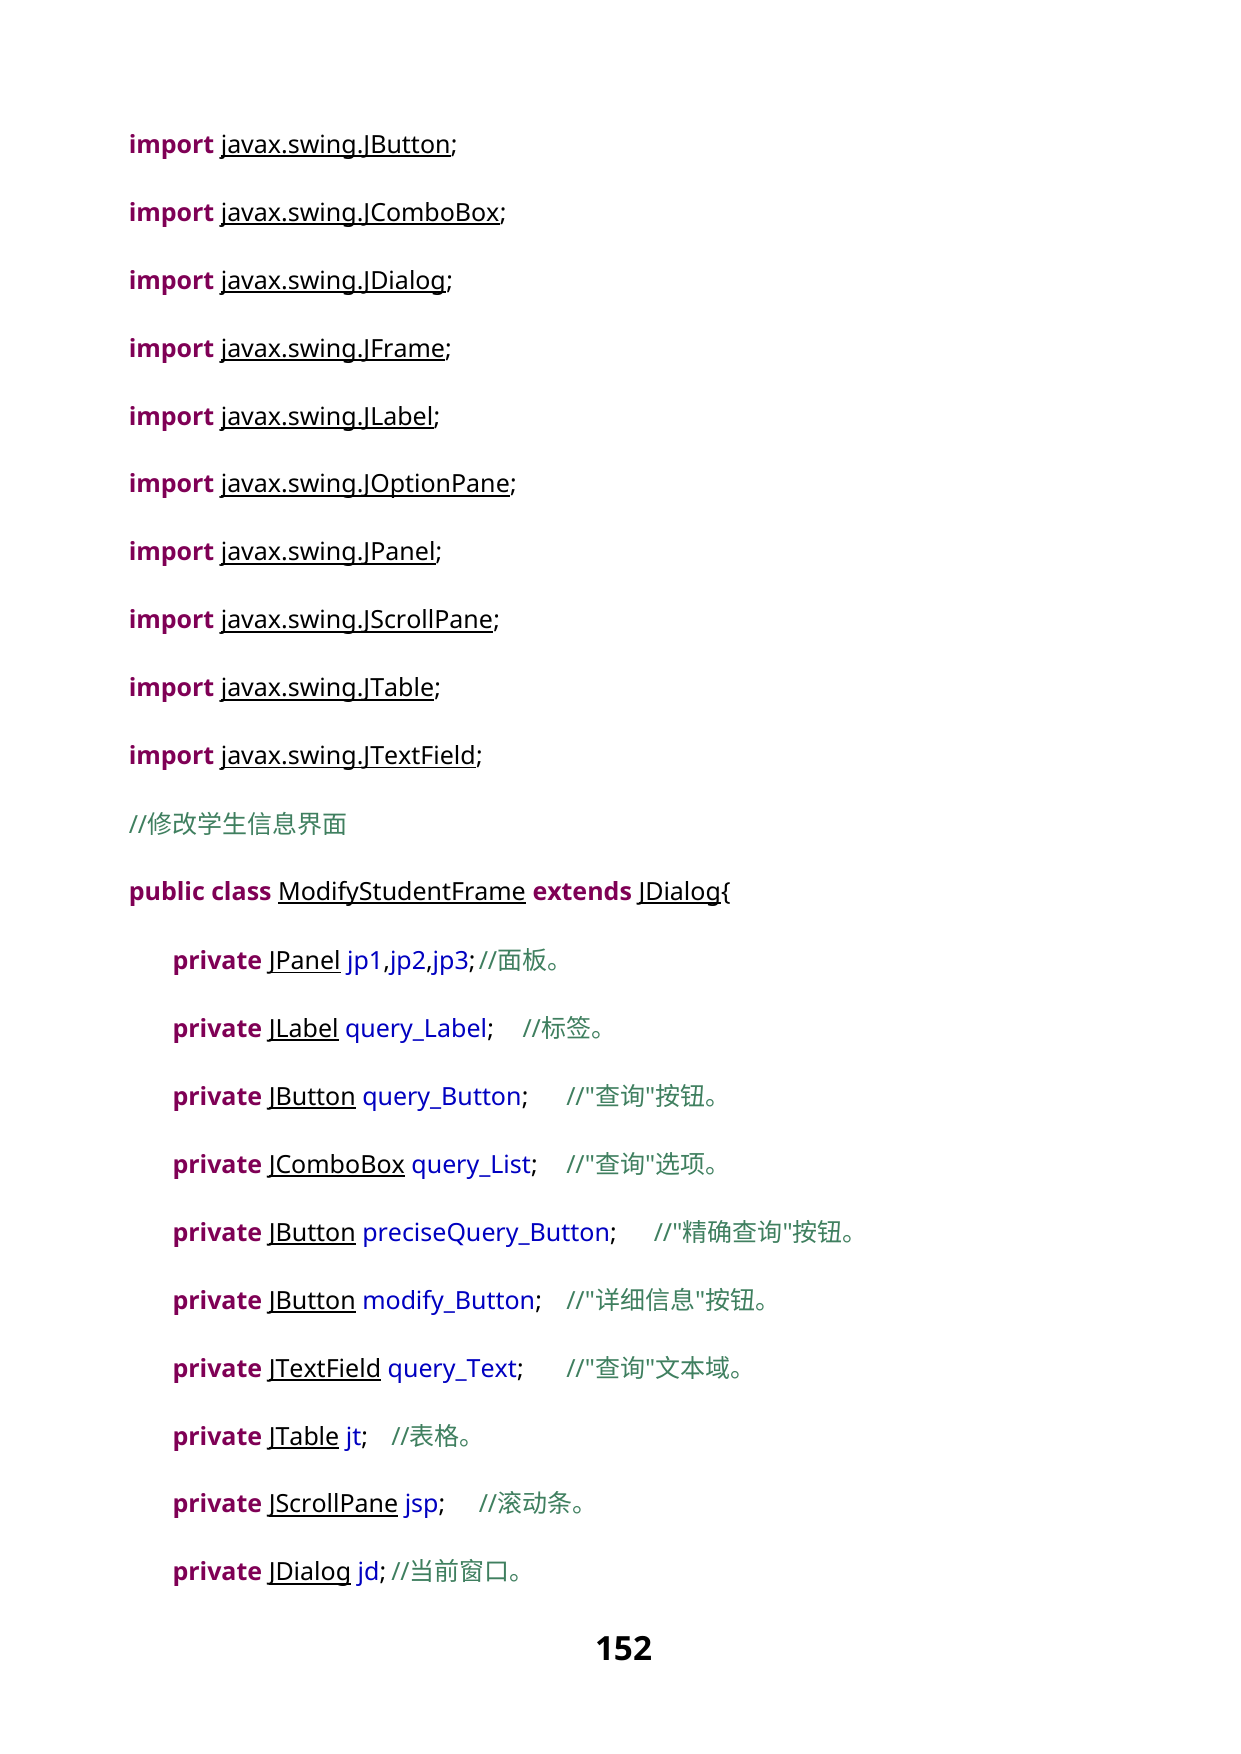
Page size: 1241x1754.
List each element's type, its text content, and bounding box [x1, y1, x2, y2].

text import javax.swing.JButton; [128, 110, 1118, 178]
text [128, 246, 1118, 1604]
text import javax.swing.JComboBox; [128, 178, 1118, 246]
